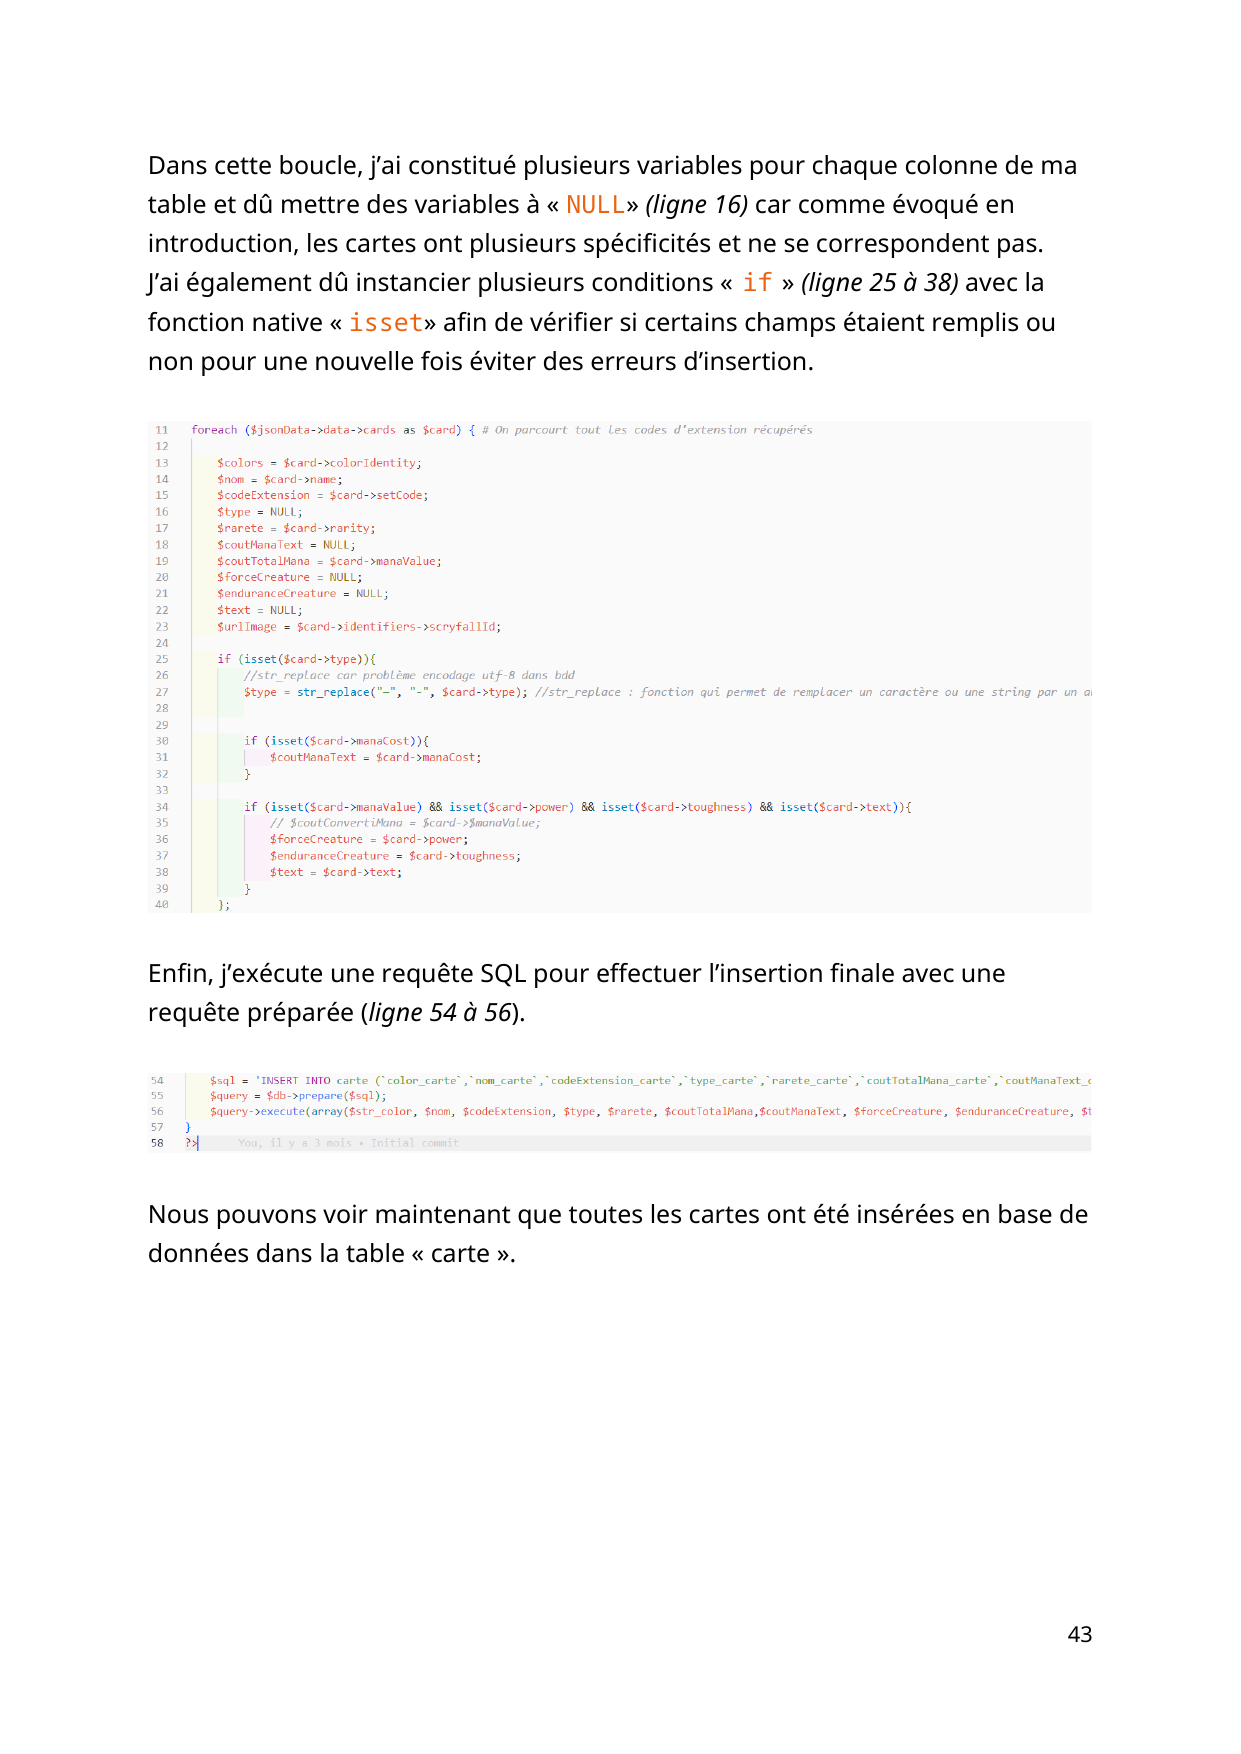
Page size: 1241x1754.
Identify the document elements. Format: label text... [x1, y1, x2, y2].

text Nous pouvons voir maintenant que toutes les cartes ont été insérées en base de données dans la table « carte ». [148, 1196, 1093, 1270]
picture [147, 1073, 1092, 1153]
picture [147, 421, 1092, 913]
text Enfin, j’exécute une requête SQL pour effectuer l’insertion finale avec une requête préparée (ligne 54 à 56). [148, 956, 1093, 1029]
text J’ai également dû instancier plusieurs conditions « if » (ligne 25 à 38) avec la fonction native « isset» afin de vérifier si certains champs étaient remplis ou non pour une nouvelle fois éviter des erreurs d’insertion. [148, 265, 1093, 377]
text Dans cette boucle, j’ai constitué plusieurs variables pour chaque colonne de ma table et dû mettre des variables à « NULL» (ligne 16) car comme évoqué en introduction, les cartes ont plusieurs spécificités et ne se correspondent pas. [148, 148, 1093, 260]
